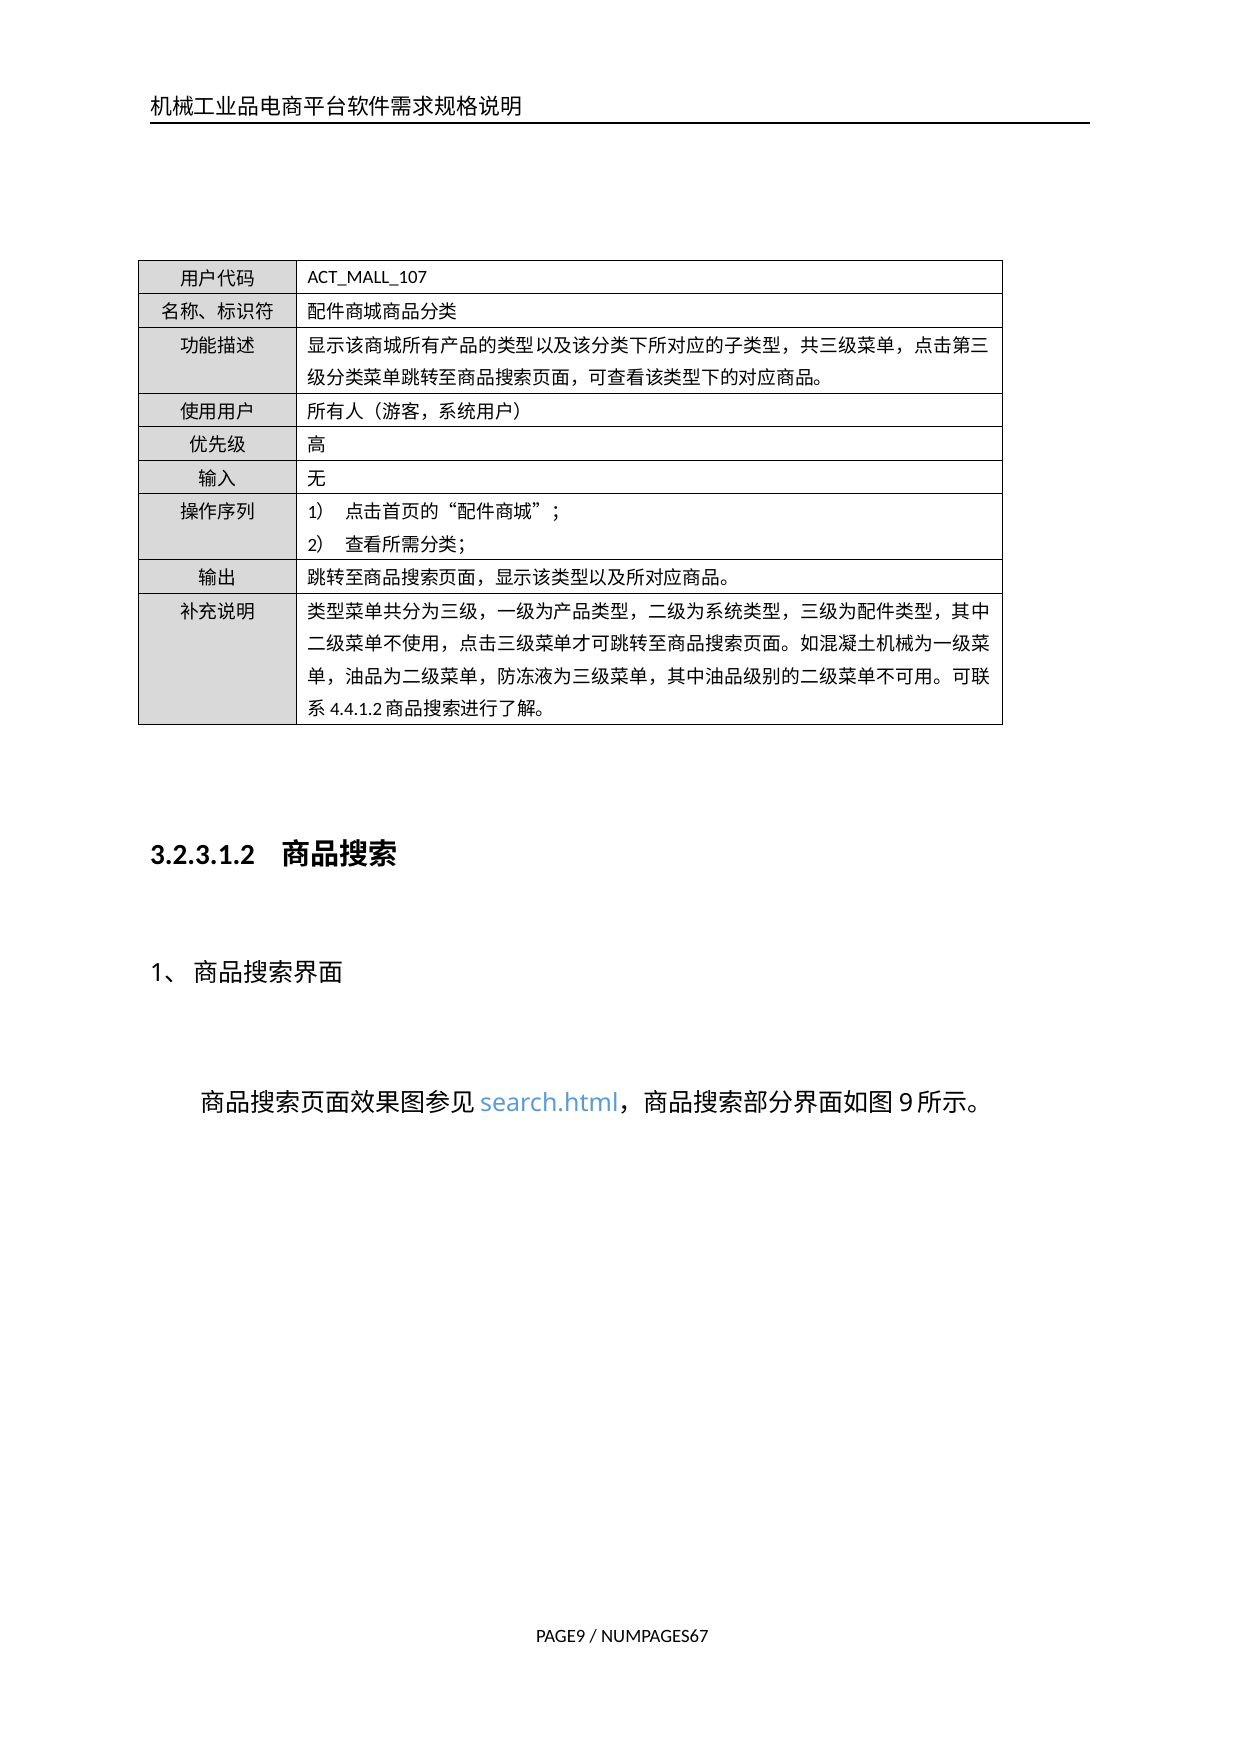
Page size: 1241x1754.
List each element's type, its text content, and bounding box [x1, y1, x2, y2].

table_cell 功能描述 [139, 328, 296, 393]
table_cell 补充说明 [139, 594, 296, 724]
table_header ACT_MALL_107 [297, 261, 1002, 293]
table_cell 优先级 [139, 427, 296, 460]
table_cell 输出 [139, 560, 296, 593]
subtitle 商品搜索 [150, 819, 1090, 884]
table_header 用户代码 [139, 261, 296, 293]
table_cell 跳转至商品搜索页面，显示该类型以及所对应商品。 [297, 560, 1002, 593]
table_cell 使用用户 [139, 394, 296, 426]
table_cell 点击首页的“配件商城”； 查看所需分类； [297, 494, 1002, 559]
list 商品搜索界面 [150, 938, 1090, 1003]
table_cell 名称、标识符 [139, 294, 296, 327]
table_cell 无 [297, 461, 1002, 493]
table_cell 显示该商城所有产品的类型以及该分类下所对应的子类型，共三级菜单，点击第三级分类菜单跳转至商品搜索页面，可查看该类型下的对应商品。 [297, 328, 1002, 393]
table_cell 高 [297, 427, 1002, 460]
table_cell 类型菜单共分为三级，一级为产品类型，二级为系统类型，三级为配件类型，其中二级菜单不使用，点击三级菜单才可跳转至商品搜索页面。如混凝土机械为一级菜单，油品为二级菜单，防冻液为三级菜单，其中油品级别的二级菜单不可用。可联系4.4.1.2商品搜索进行了解。 [297, 594, 1002, 724]
table_cell 所有人（游客，系统用户） [297, 394, 1002, 426]
text 商品搜索页面效果图参见search.html，商品搜索部分界面如图9所示。 [150, 1068, 1090, 1133]
table_cell 配件商城商品分类 [297, 294, 1002, 327]
table_cell 输入 [139, 461, 296, 493]
table_cell 操作序列 [139, 494, 296, 559]
